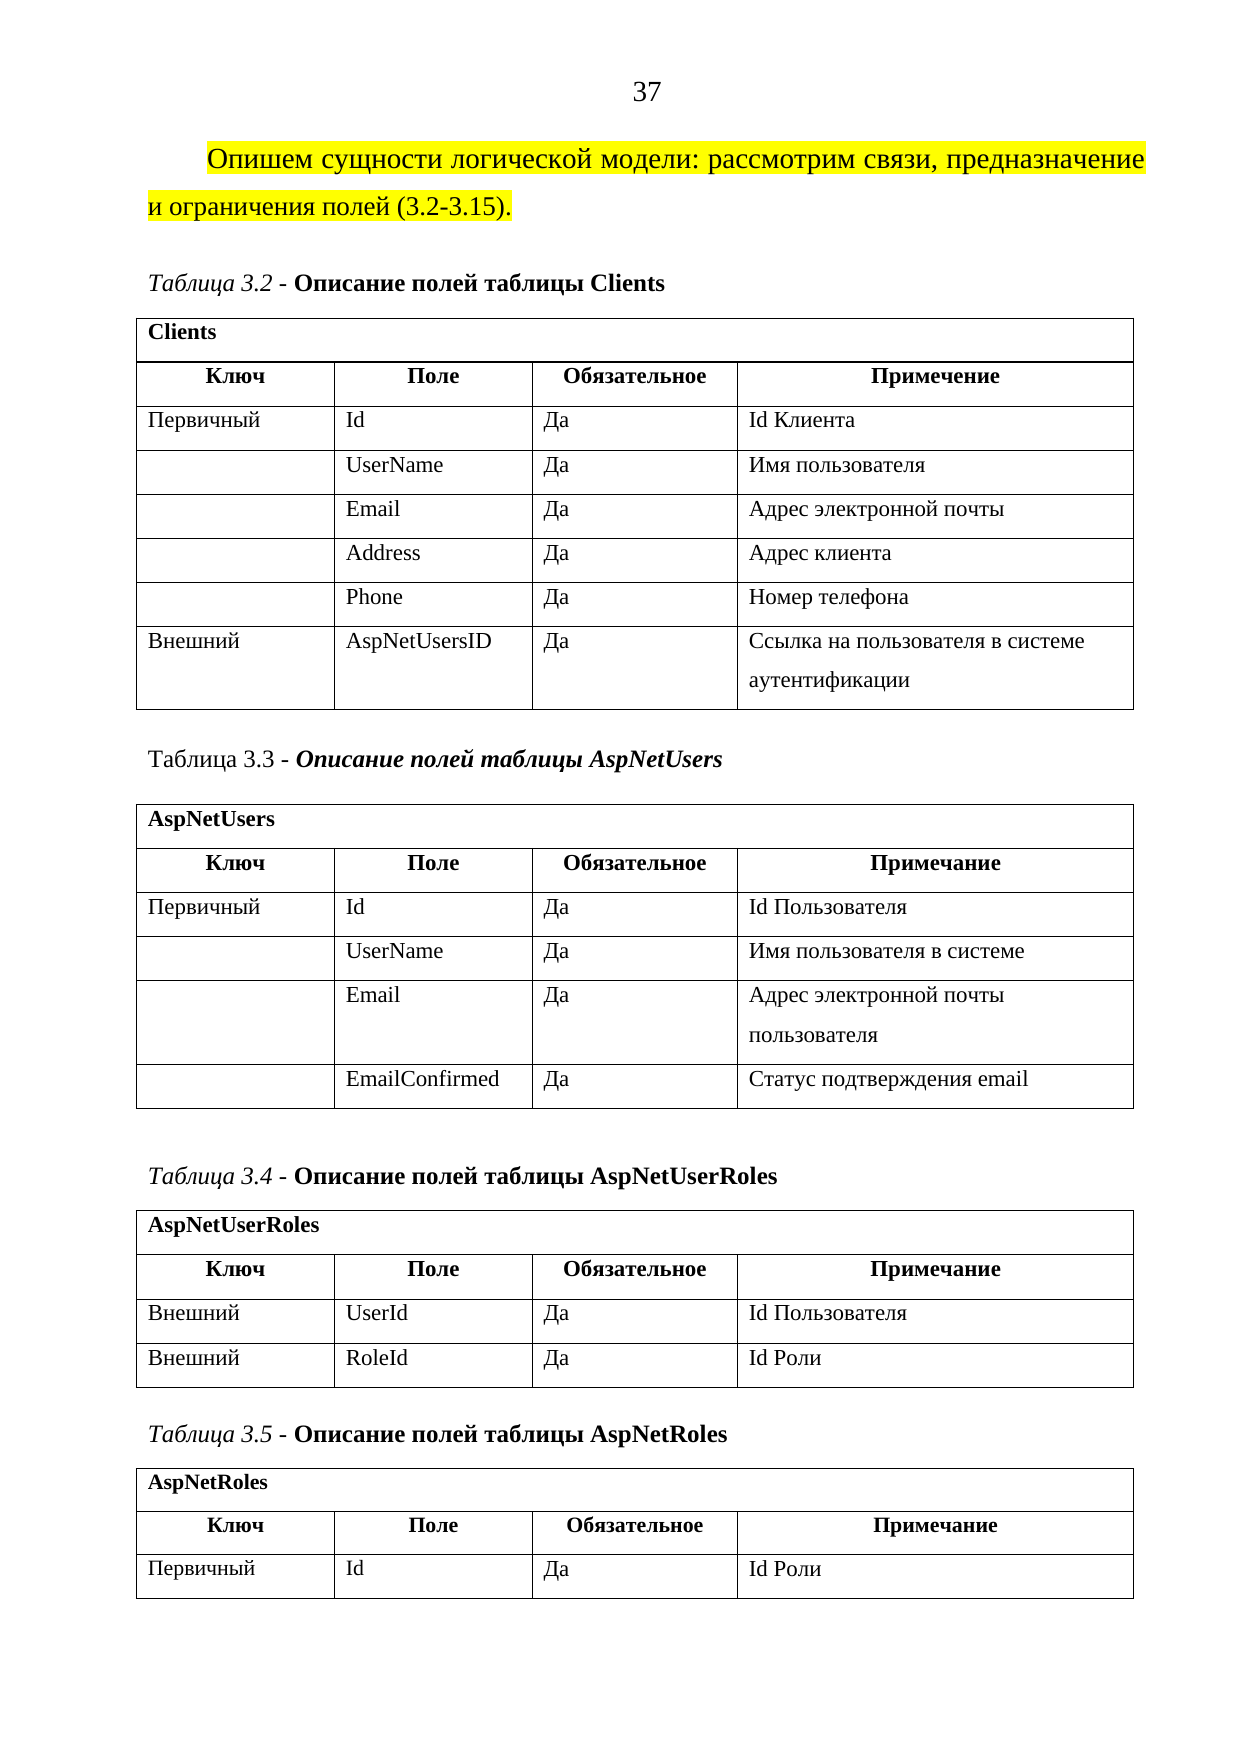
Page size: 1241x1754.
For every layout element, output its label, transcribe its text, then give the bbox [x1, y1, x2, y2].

table_header AspNetUserRoles [137, 1211, 1133, 1254]
table_cell [137, 937, 334, 980]
table_cell RoleId [335, 1344, 532, 1387]
table_cell Id Пользователя [738, 1300, 1133, 1342]
table_cell Номер телефона [738, 583, 1133, 626]
table_cell [137, 1065, 334, 1108]
table_cell Да [533, 1555, 737, 1598]
table_cell Ссылка на пользователя в системе аутентификации [738, 627, 1133, 709]
table_cell Имя пользователя [738, 451, 1133, 494]
table_cell EmailConfirmed [335, 1065, 532, 1108]
table_cell Да [533, 937, 737, 980]
table_cell UserId [335, 1300, 532, 1342]
table_cell Обязательное [533, 849, 737, 892]
table_cell Имя пользователя в системе [738, 937, 1133, 980]
table_cell Обязательное [533, 363, 737, 406]
table_cell Поле [335, 363, 532, 406]
table_cell Да [533, 981, 737, 1064]
table_cell Адрес электронной почты пользователя [738, 981, 1133, 1064]
text Опишем сущности логической модели: рассмотрим связи, предназначение и ограничения полей (3.2-3.15). [148, 141, 1146, 221]
table_cell [137, 981, 334, 1064]
table_cell Да [533, 1300, 737, 1342]
table_cell Первичный [137, 1555, 334, 1598]
text Таблица 3.4 - Описание полей таблицы AspNetUserRoles [148, 1161, 1146, 1189]
table_cell Да [533, 451, 737, 494]
table_cell Id Роли [738, 1344, 1133, 1387]
table_cell AspNetUsersID [335, 627, 532, 709]
table_cell Поле [335, 849, 532, 892]
table_cell Статус подтверждения email [738, 1065, 1133, 1108]
table_header Clients [137, 319, 1133, 361]
table_cell Email [335, 981, 532, 1064]
table_cell [137, 495, 334, 538]
table_cell Адрес электронной почты [738, 495, 1133, 538]
table_cell Ключ [137, 1512, 334, 1554]
table_cell Да [533, 893, 737, 936]
table_cell Ключ [137, 1255, 334, 1298]
table_cell Да [533, 583, 737, 626]
table_cell Да [533, 627, 737, 709]
table_cell Email [335, 495, 532, 538]
text Таблица 3.3 - Описание полей таблицы AspNetUsers [148, 744, 1146, 773]
table_cell Внешний [137, 1300, 334, 1342]
table_cell Да [533, 407, 737, 449]
table_cell Id Клиента [738, 407, 1133, 449]
table_cell Ключ [137, 849, 334, 892]
table_cell Поле [335, 1255, 532, 1298]
table_cell Внешний [137, 1344, 334, 1387]
table_cell Id [335, 407, 532, 449]
text Таблица 3.2 - Описание полей таблицы Clients [148, 268, 1146, 297]
table_cell Да [533, 495, 737, 538]
table_cell UserName [335, 451, 532, 494]
table_cell Id Роли [738, 1555, 1133, 1598]
table_cell Примечение [738, 363, 1133, 406]
table_header AspNetUsers [137, 805, 1133, 848]
table_cell Id [335, 893, 532, 936]
table_cell [137, 583, 334, 626]
table_cell Обязательное [533, 1255, 737, 1298]
table_cell Phone [335, 583, 532, 626]
table_cell Id [335, 1555, 532, 1598]
table_header AspNetRoles [137, 1469, 1133, 1511]
table_cell Примечание [738, 849, 1133, 892]
table_cell [137, 451, 334, 494]
table_cell Внешний [137, 627, 334, 709]
table_cell Да [533, 539, 737, 582]
table_cell Да [533, 1344, 737, 1387]
table_cell Обязательное [533, 1512, 737, 1554]
table_cell [137, 539, 334, 582]
table_cell Примечание [738, 1512, 1133, 1554]
table_cell Примечание [738, 1255, 1133, 1298]
table_cell Первичный [137, 893, 334, 936]
table_cell UserName [335, 937, 532, 980]
table_cell Первичный [137, 407, 334, 449]
text Таблица 3.5 - Описание полей таблицы AspNetRoles [148, 1419, 1146, 1447]
table_cell Адрес клиента [738, 539, 1133, 582]
table_cell Ключ [137, 363, 334, 406]
table_cell Id Пользователя [738, 893, 1133, 936]
table_cell Address [335, 539, 532, 582]
table_cell Да [533, 1065, 737, 1108]
table_cell Поле [335, 1512, 532, 1554]
